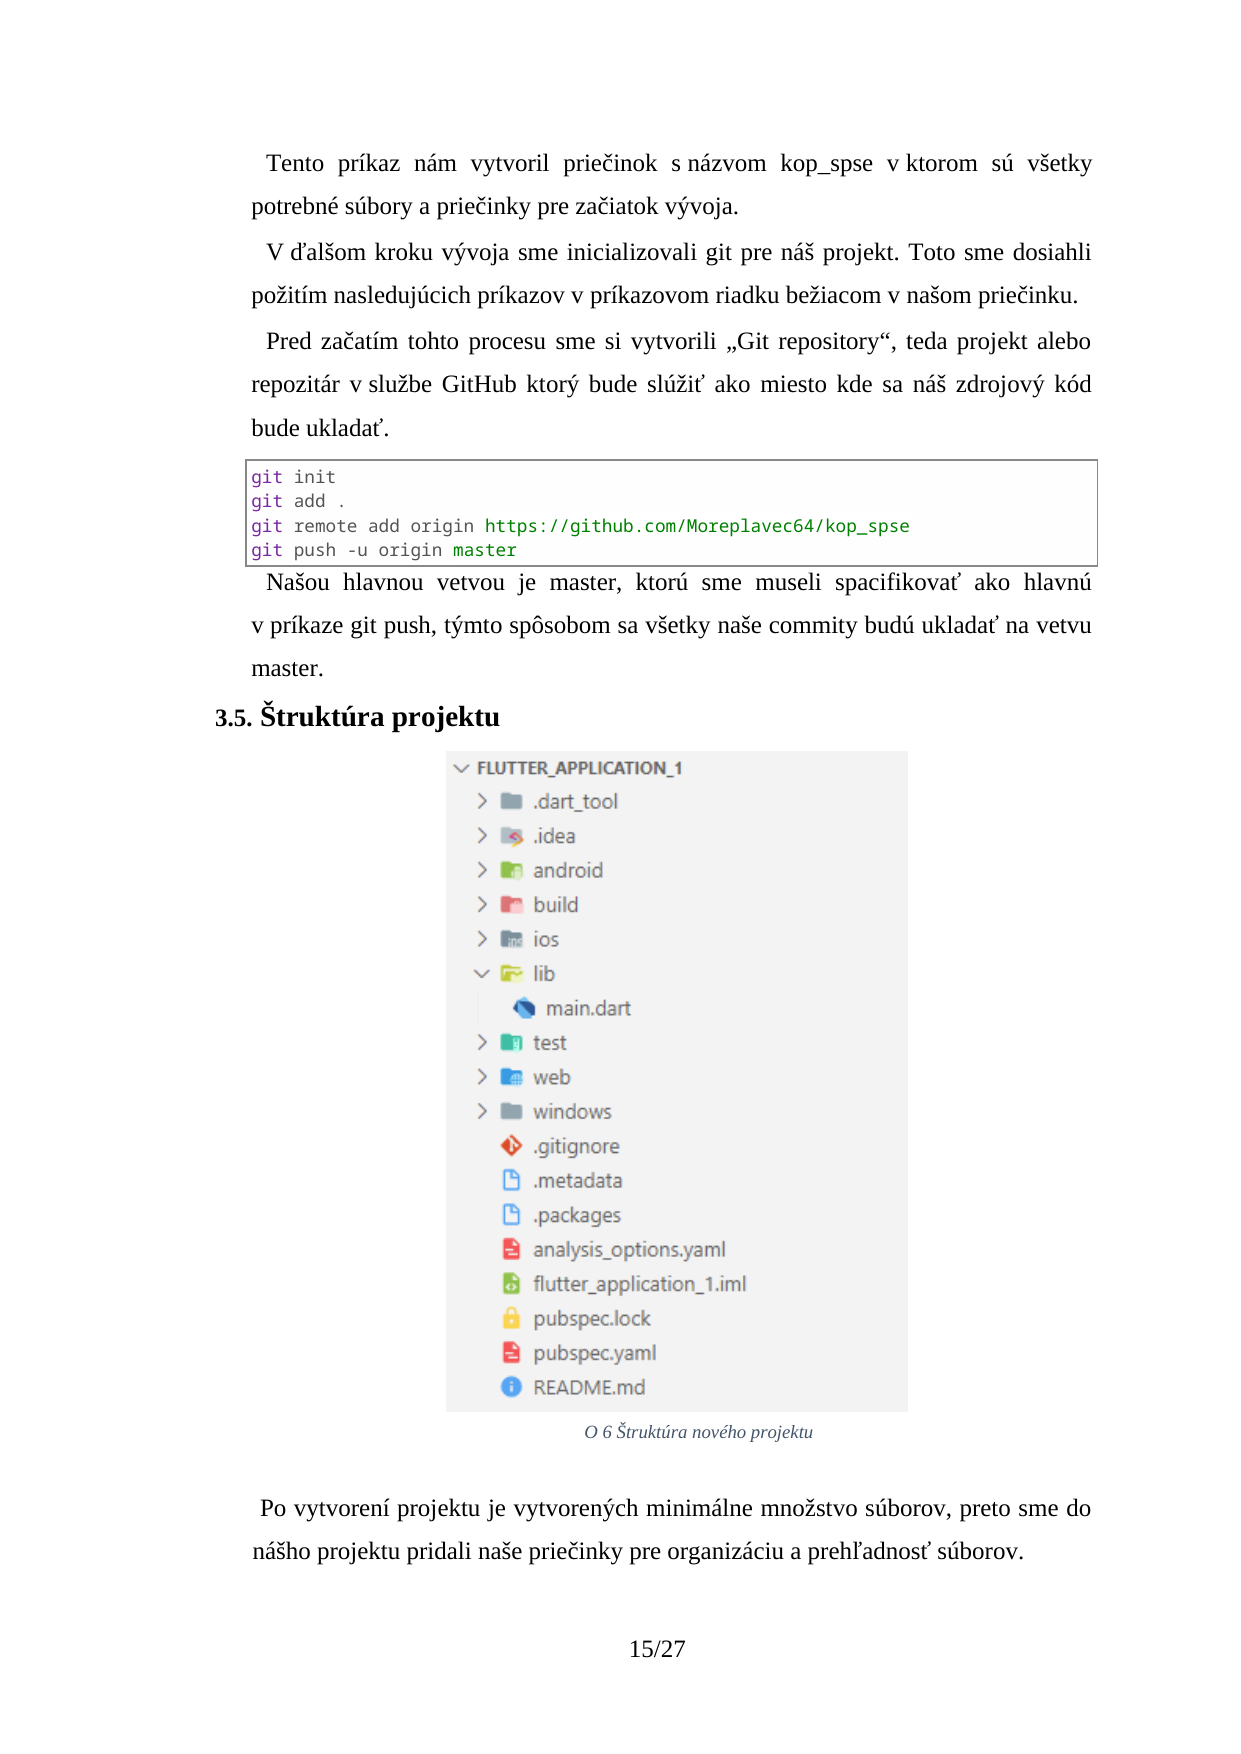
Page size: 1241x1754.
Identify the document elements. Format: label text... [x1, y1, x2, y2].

text Pred začatím tohto procesu sme si vytvorili „Git repository“, teda projekt alebo repozitár v službe GitHub ktorý bude slúžiť ako miesto kde sa náš zdrojový kód bude ukladať. [251, 326, 1092, 441]
text git add . [247, 483, 1097, 507]
picture [446, 751, 908, 1412]
text git remote add origin https://github.com/Moreplavec64/kop_spse [247, 507, 1097, 531]
text Našou hlavnou vetvou je master, ktorú sme museli spacifikovať ako hlavnú v príkaze git push, týmto spôsobom sa všetky naše commity budú ukladať na vetvu master. [251, 567, 1092, 682]
text git push -u origin master [247, 531, 1097, 565]
text V ďalšom kroku vývoja sme inicializovali git pre náš projekt. Toto sme dosiahli požitím nasledujúcich príkazov v príkazovom riadku bežiacom v našom priečinku. [251, 237, 1092, 309]
text Tento príkaz nám vytvoril priečinok s názvom kop_spse v ktorom sú všetky potrebné súbory a priečinky pre začiatok vývoja. [251, 148, 1092, 219]
text git init [247, 461, 1097, 483]
text Štruktúra projektu [215, 699, 1092, 733]
